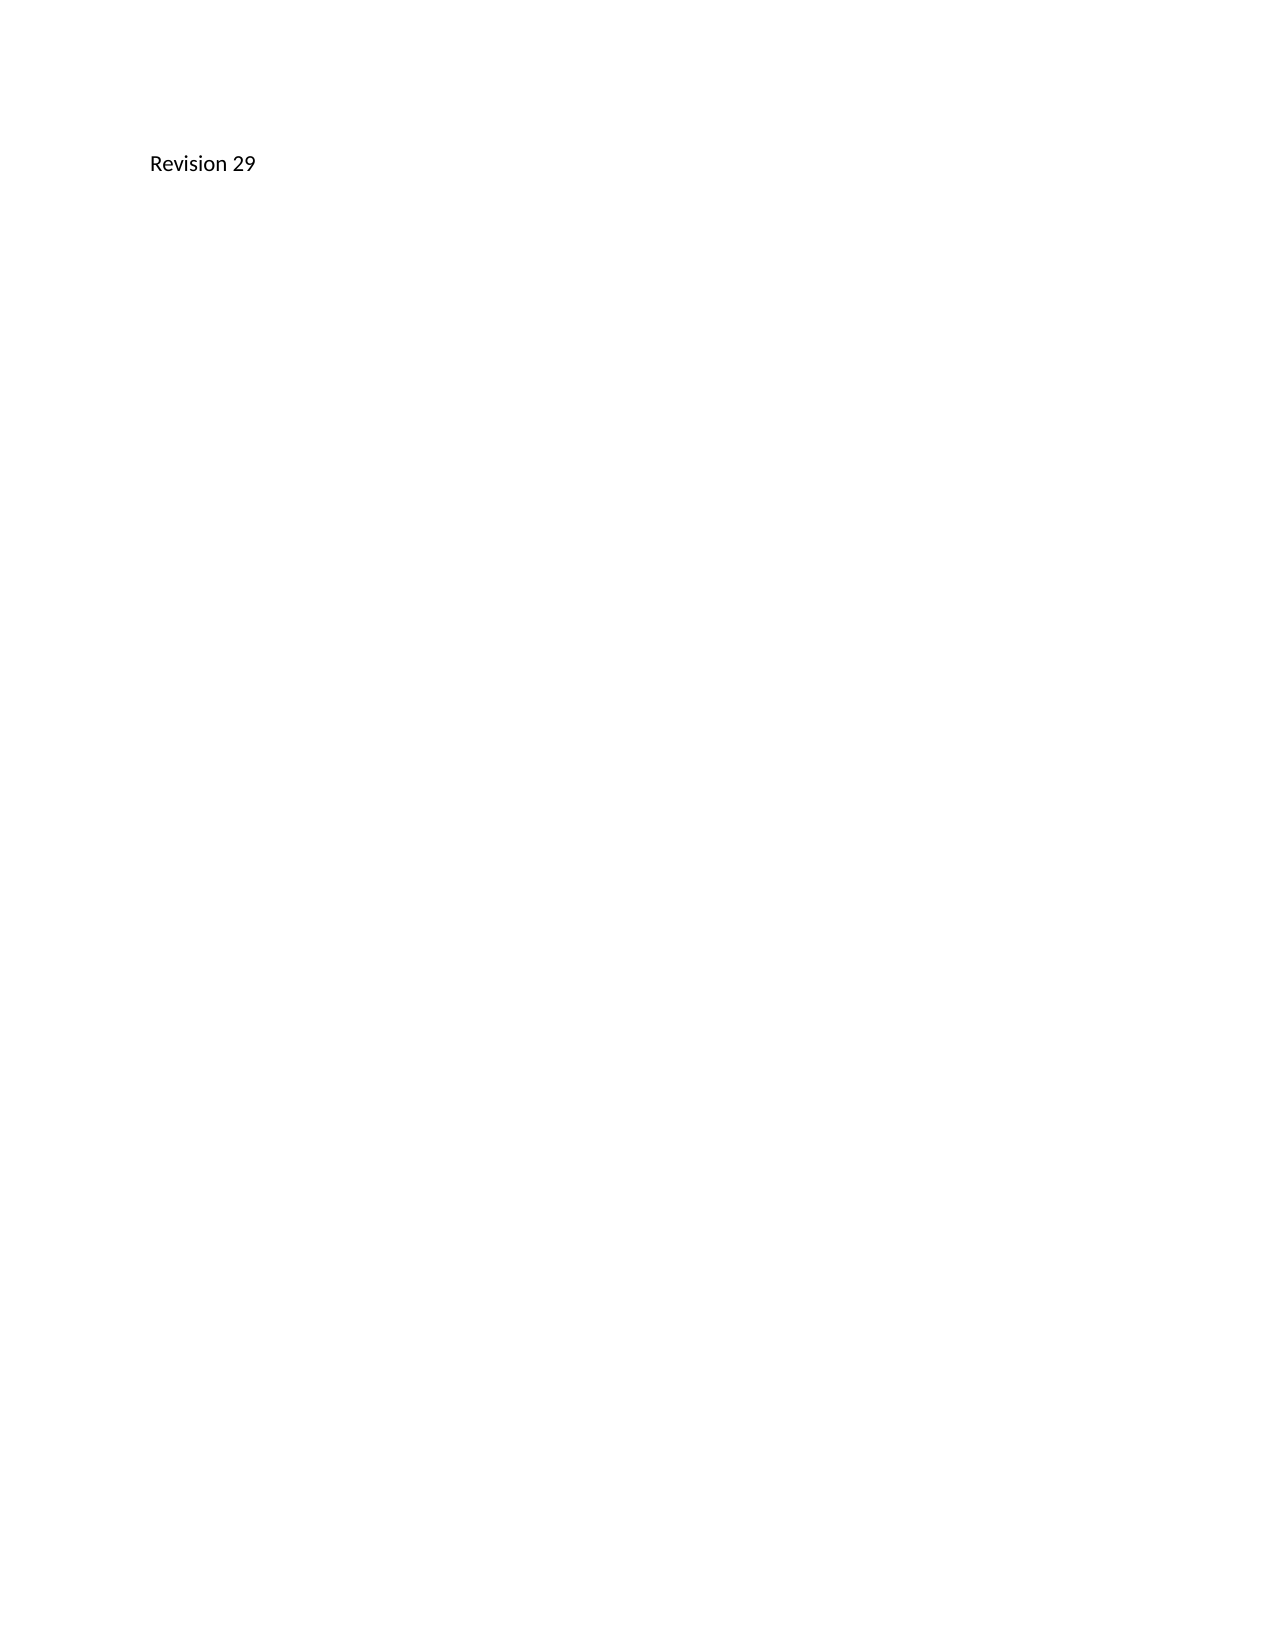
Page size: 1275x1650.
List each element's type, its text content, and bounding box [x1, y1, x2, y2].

text Revision 29 [150, 150, 1125, 177]
